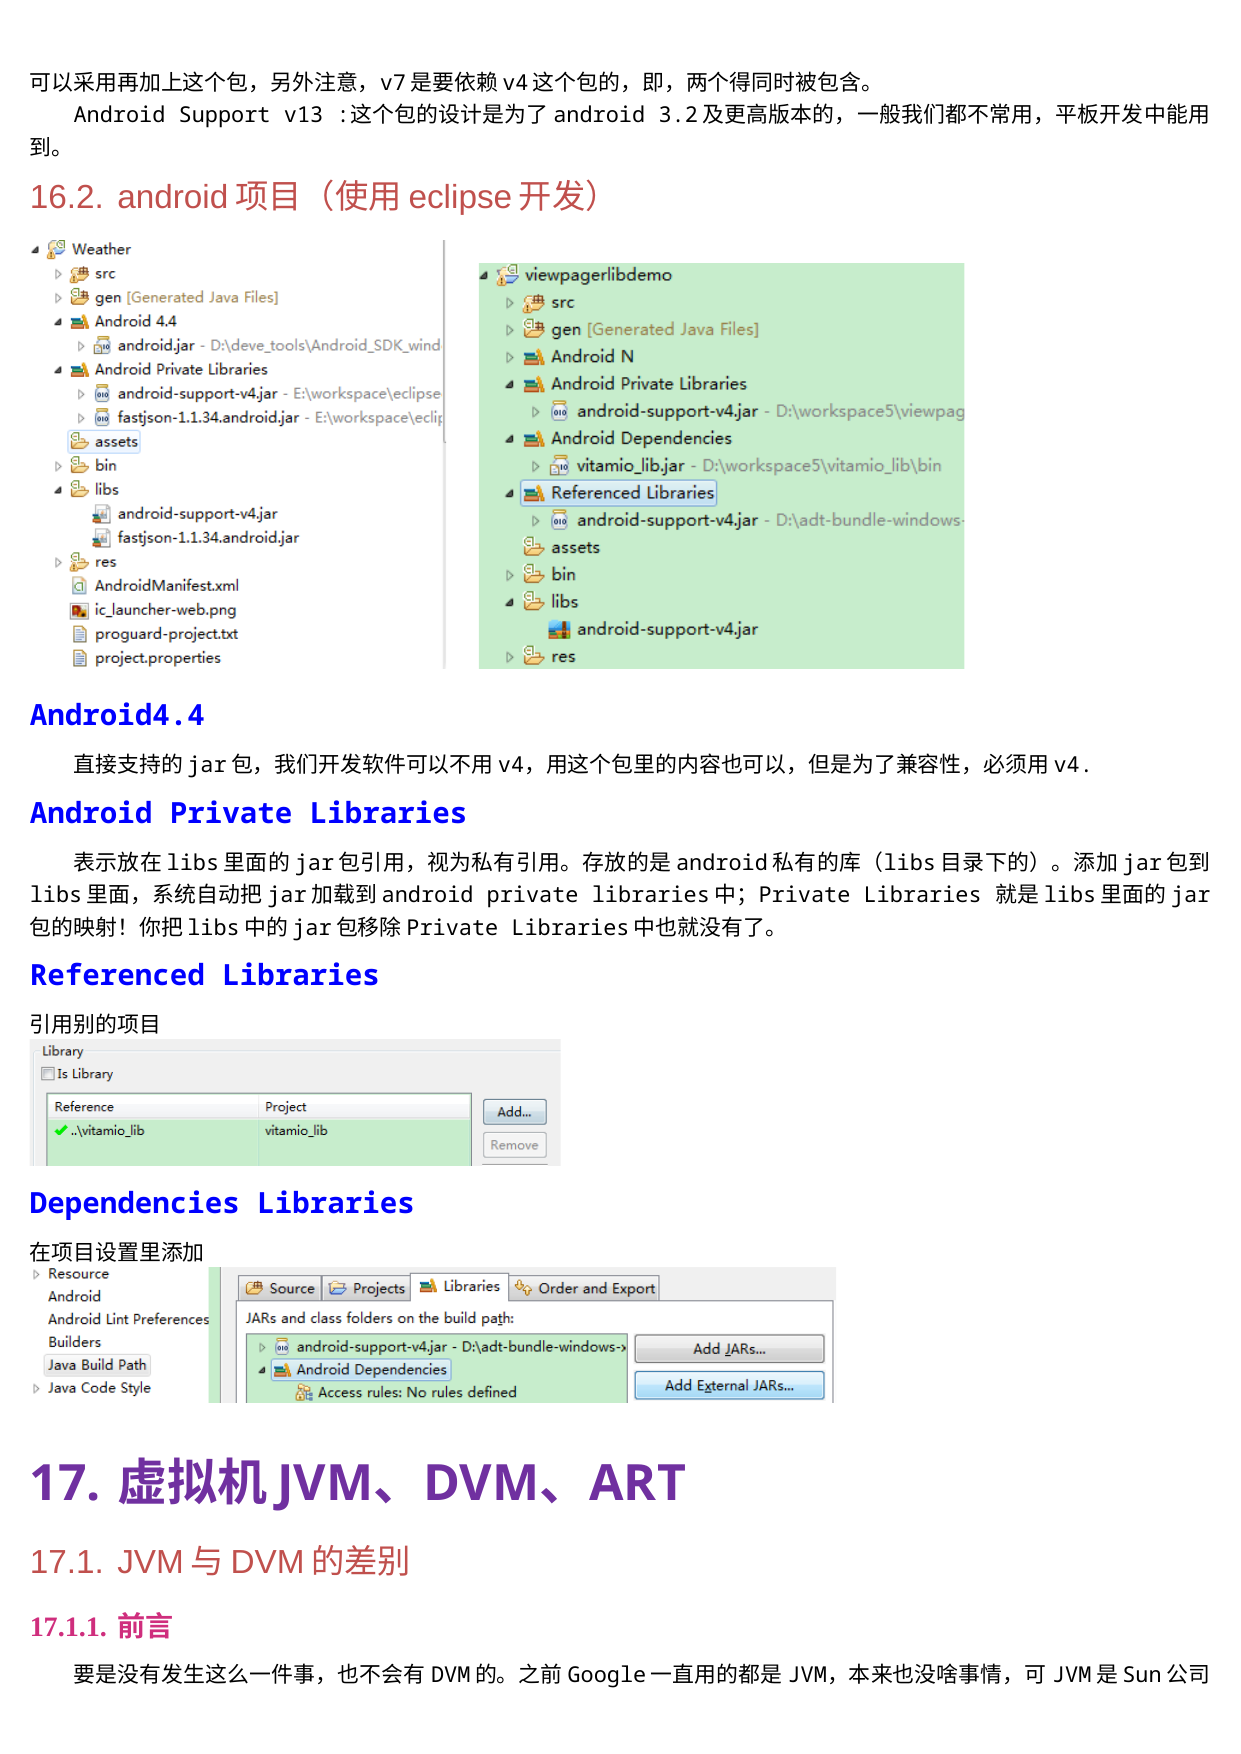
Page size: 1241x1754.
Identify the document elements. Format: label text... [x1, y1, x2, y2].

text Referenced Libraries [29, 942, 1211, 1007]
text 在项目设置里添加 [29, 1234, 1211, 1267]
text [29, 64, 1211, 97]
subtitle 前言 [29, 1592, 1211, 1657]
picture [29, 240, 447, 669]
text Android Private Libraries [29, 779, 1211, 844]
text Dependencies Libraries [29, 1169, 1211, 1234]
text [29, 1657, 1211, 1689]
picture [29, 1039, 561, 1166]
subtitle JVM与DVM的差别 [29, 1527, 1211, 1592]
text Android Support v13 :这个包的设计是为了android 3.2及更高版本的，一般我们都不常用，平板开发中能用到。 [29, 97, 1211, 162]
text 表示放在libs里面的jar包引用，视为私有引用。存放的是android私有的库（libs目录下的）。添加jar包到libs里面，系统自动把jar加载到android private libraries中；Private Libraries 就是libs里面的jar包的映射！你把libs中的jar包移除 Private Libraries中也就没有了。 [29, 844, 1211, 942]
text 直接支持的jar包，我们开发软件可以不用v4，用这个包里的内容也可以，但是为了兼容性，必须用v4. [29, 747, 1211, 779]
picture [478, 263, 965, 669]
text 引用别的项目 [29, 1007, 1211, 1039]
picture [29, 1267, 837, 1403]
subtitle 虚拟机JVM、DVM、ART [29, 1429, 1211, 1527]
subtitle android项目（使用eclipse开发） [29, 162, 1211, 227]
list Android4.4 [29, 682, 1211, 747]
